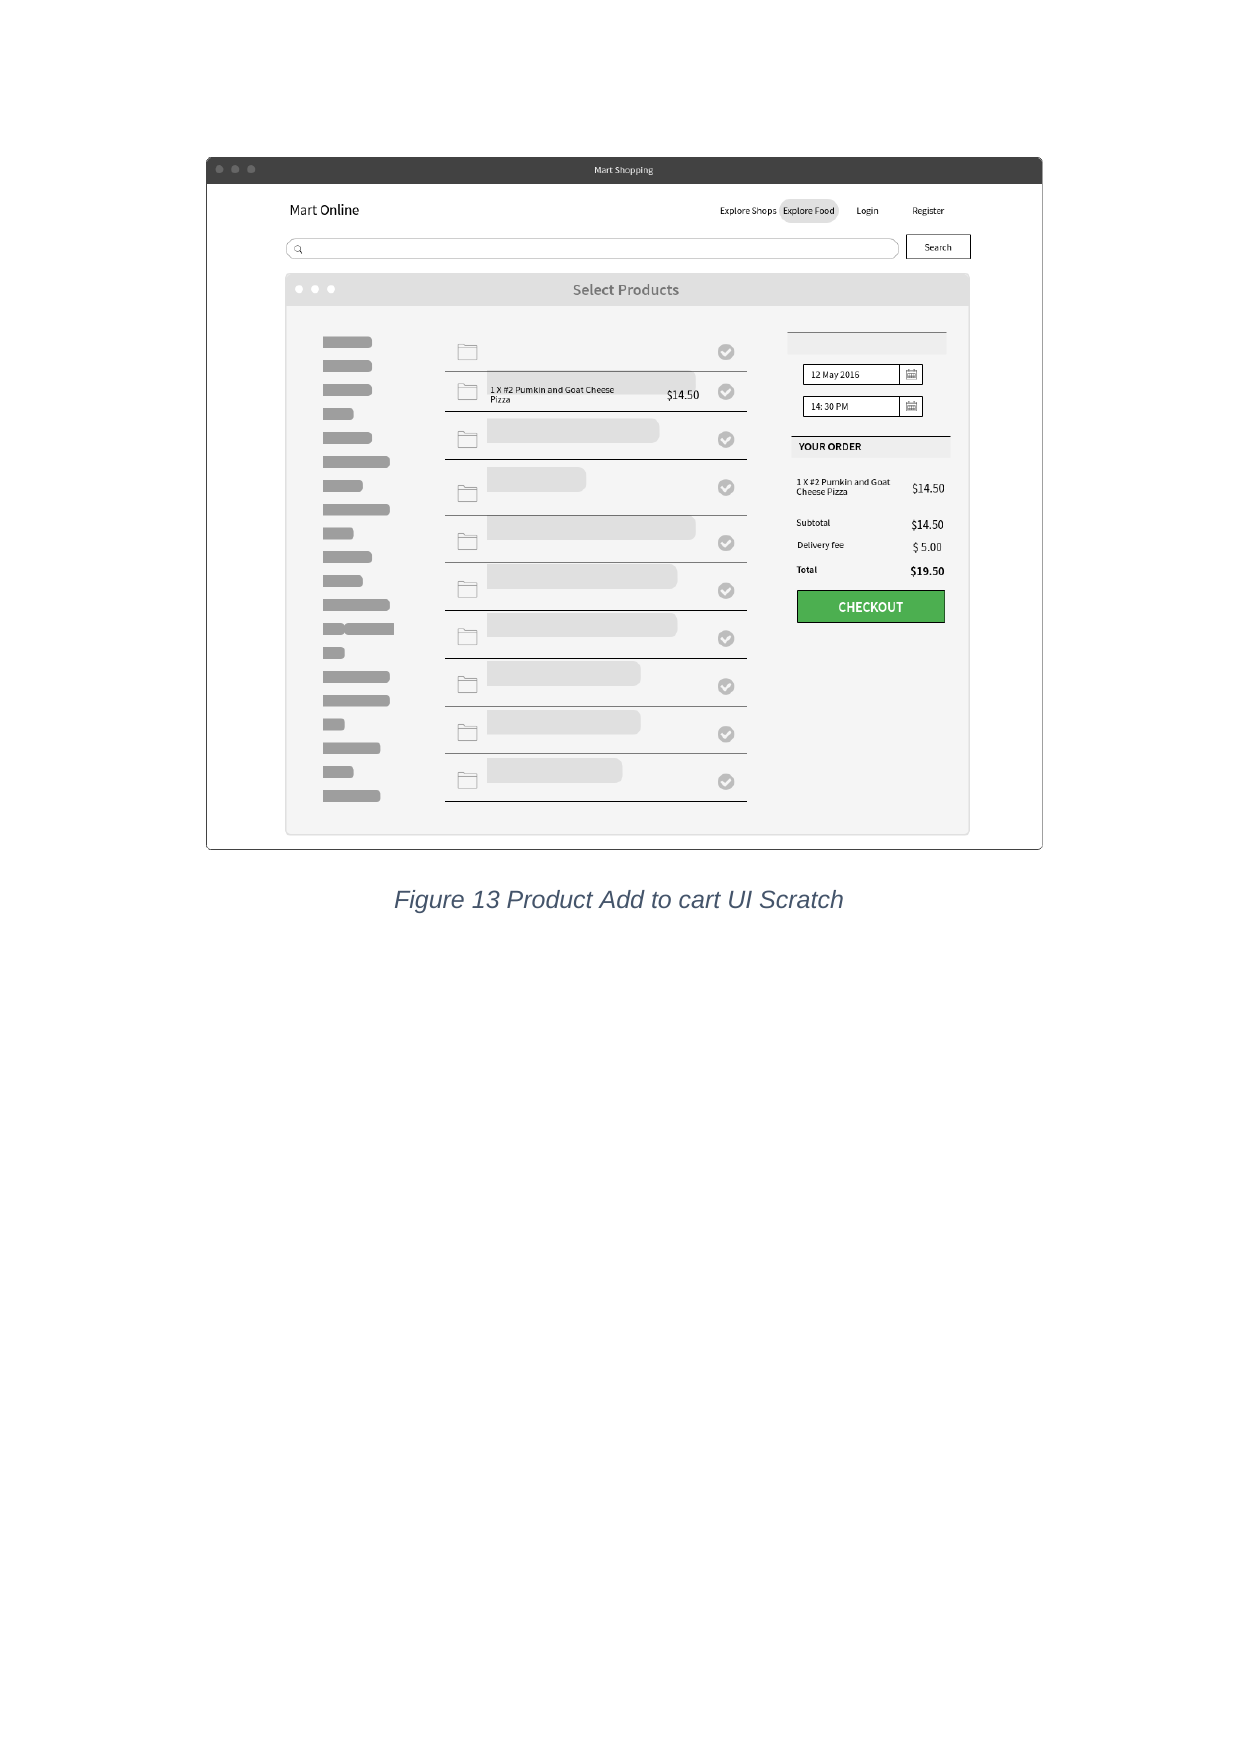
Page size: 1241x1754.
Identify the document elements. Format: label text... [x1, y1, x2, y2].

picture [150, 150, 1089, 867]
